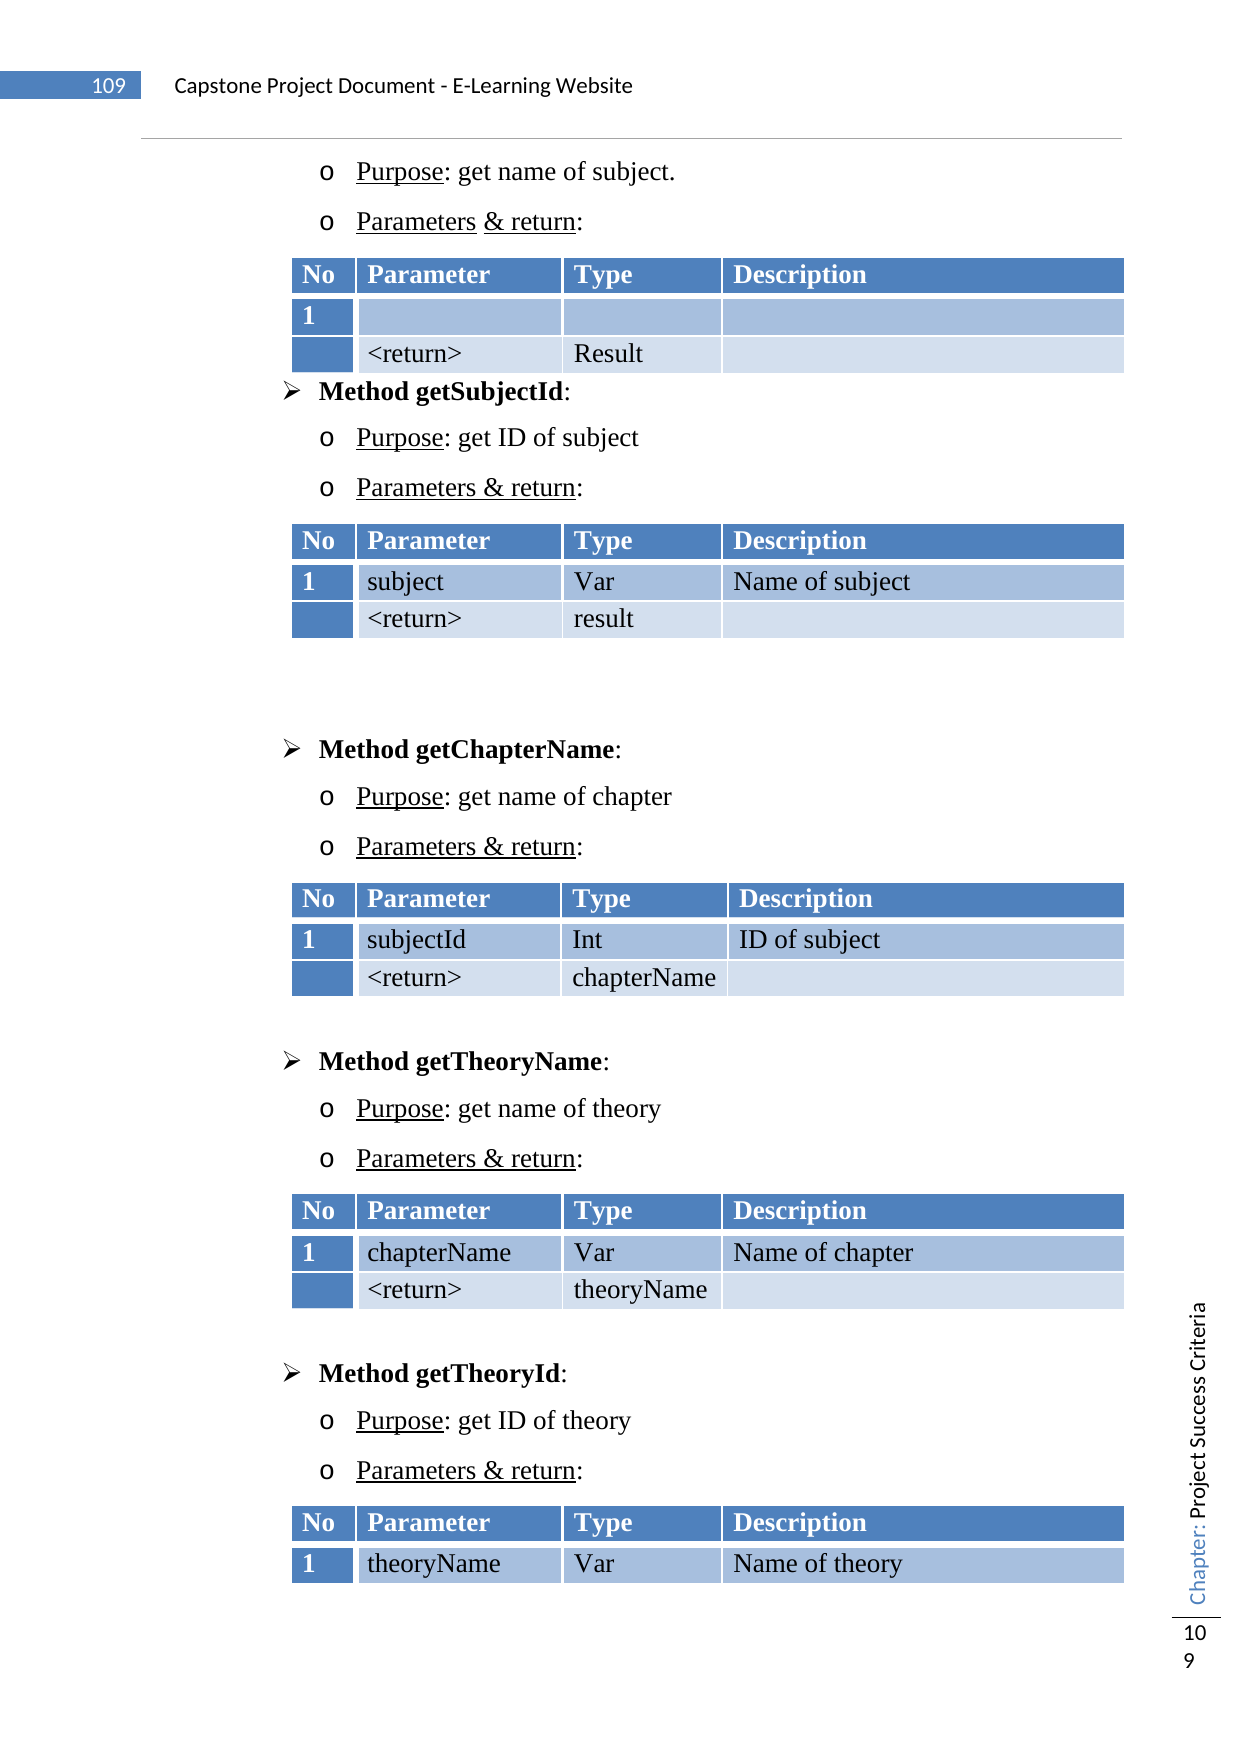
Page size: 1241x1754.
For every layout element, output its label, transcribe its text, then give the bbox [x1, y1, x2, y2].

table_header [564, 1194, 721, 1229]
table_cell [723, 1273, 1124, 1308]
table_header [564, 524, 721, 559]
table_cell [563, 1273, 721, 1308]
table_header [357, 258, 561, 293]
list Parameters & return: [319, 1454, 1122, 1488]
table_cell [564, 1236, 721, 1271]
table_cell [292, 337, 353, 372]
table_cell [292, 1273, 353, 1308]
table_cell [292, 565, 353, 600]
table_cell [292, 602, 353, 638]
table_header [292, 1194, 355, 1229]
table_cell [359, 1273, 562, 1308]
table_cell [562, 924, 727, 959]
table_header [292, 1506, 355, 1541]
list Method getChapterName: [281, 733, 1122, 764]
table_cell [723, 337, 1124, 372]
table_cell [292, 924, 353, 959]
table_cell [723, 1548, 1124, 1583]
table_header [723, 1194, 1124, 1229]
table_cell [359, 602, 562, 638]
list Parameters & return: [319, 1142, 1122, 1176]
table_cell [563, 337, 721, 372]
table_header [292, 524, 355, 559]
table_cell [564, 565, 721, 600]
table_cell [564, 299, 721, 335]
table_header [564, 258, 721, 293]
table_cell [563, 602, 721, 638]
list Purpose: get name of chapter [319, 780, 1122, 813]
list Parameters & return: [319, 206, 1122, 239]
list Method getTheoryId: [281, 1357, 1122, 1388]
list Method getSubjectId: [281, 374, 1122, 406]
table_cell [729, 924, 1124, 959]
list Purpose: get ID of theory [319, 1404, 1122, 1437]
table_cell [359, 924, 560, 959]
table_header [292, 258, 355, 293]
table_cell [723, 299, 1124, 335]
list Purpose: get ID of subject [319, 421, 1122, 455]
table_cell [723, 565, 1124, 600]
list Purpose: get name of subject. [319, 155, 1122, 189]
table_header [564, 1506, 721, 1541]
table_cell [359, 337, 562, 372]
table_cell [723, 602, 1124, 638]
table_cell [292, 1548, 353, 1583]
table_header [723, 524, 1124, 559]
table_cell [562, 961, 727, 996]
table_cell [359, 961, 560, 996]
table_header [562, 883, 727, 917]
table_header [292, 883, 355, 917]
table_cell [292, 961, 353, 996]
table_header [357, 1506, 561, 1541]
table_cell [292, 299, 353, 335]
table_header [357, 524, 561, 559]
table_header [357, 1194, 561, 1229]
list Parameters & return: [319, 830, 1122, 864]
list Method getTheoryName: [281, 1045, 1122, 1076]
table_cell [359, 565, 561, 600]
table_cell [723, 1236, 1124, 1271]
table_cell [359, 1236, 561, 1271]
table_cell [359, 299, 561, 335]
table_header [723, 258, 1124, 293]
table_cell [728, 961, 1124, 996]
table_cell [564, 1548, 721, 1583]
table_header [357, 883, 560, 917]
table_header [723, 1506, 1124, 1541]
list Purpose: get name of theory [319, 1092, 1122, 1126]
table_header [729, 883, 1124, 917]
list Parameters & return: [319, 472, 1122, 505]
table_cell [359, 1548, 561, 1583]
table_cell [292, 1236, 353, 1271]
